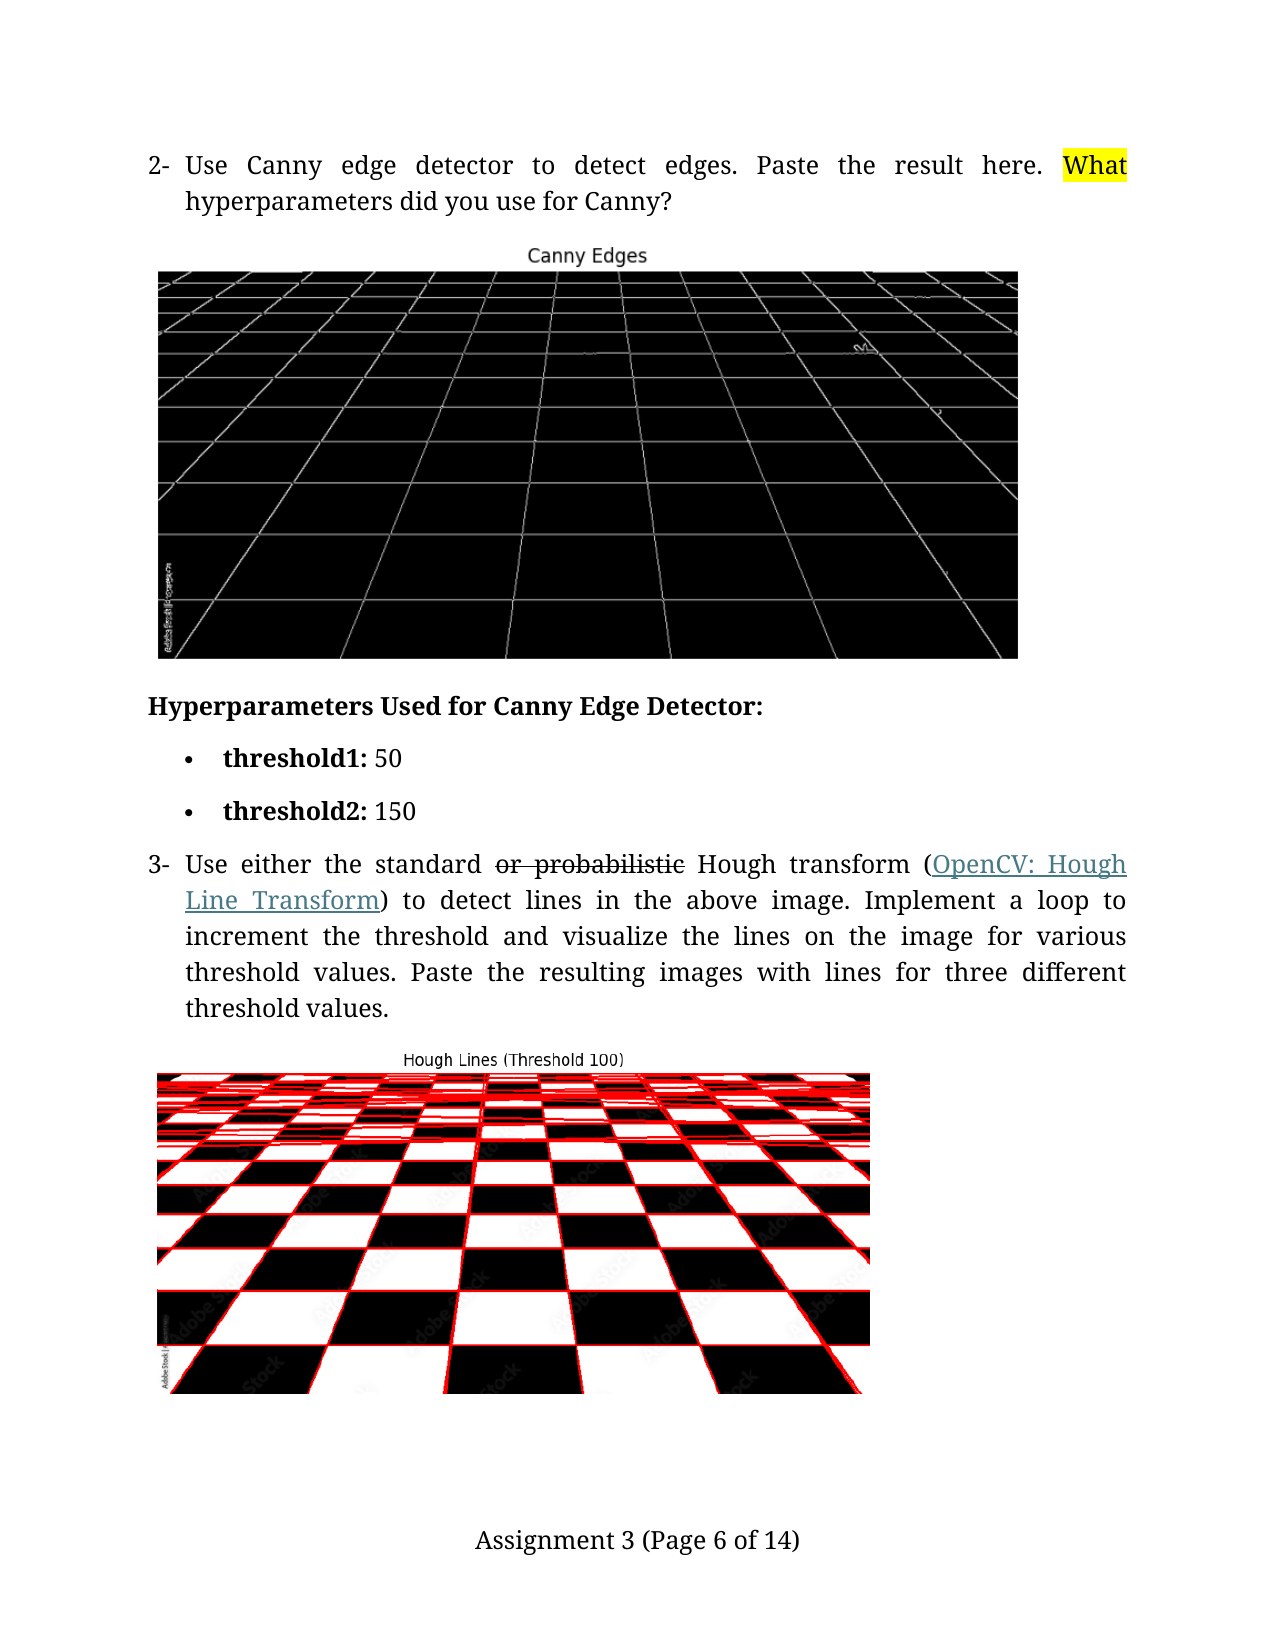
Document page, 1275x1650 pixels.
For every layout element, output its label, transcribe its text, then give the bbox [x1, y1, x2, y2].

text Hyperparameters Used for Canny Edge Detector: [148, 688, 1127, 722]
list threshold1: 50 [185, 741, 1127, 775]
list threshold2: 150 [185, 793, 1127, 828]
picture [147, 1043, 878, 1403]
picture [147, 236, 1028, 670]
list Use Canny edge detector to detect edges. Paste the result here. What hyperparameters did you use for Canny? [148, 148, 1127, 218]
list Use either the standard or probabilistic Hough transform (OpenCV: Hough Line Transform) to detect lines in the above image. Implement a loop to increment the threshold and visualize the lines on the image for various threshold values. Paste the resulting images with lines for three different threshold values. [148, 846, 1127, 1024]
